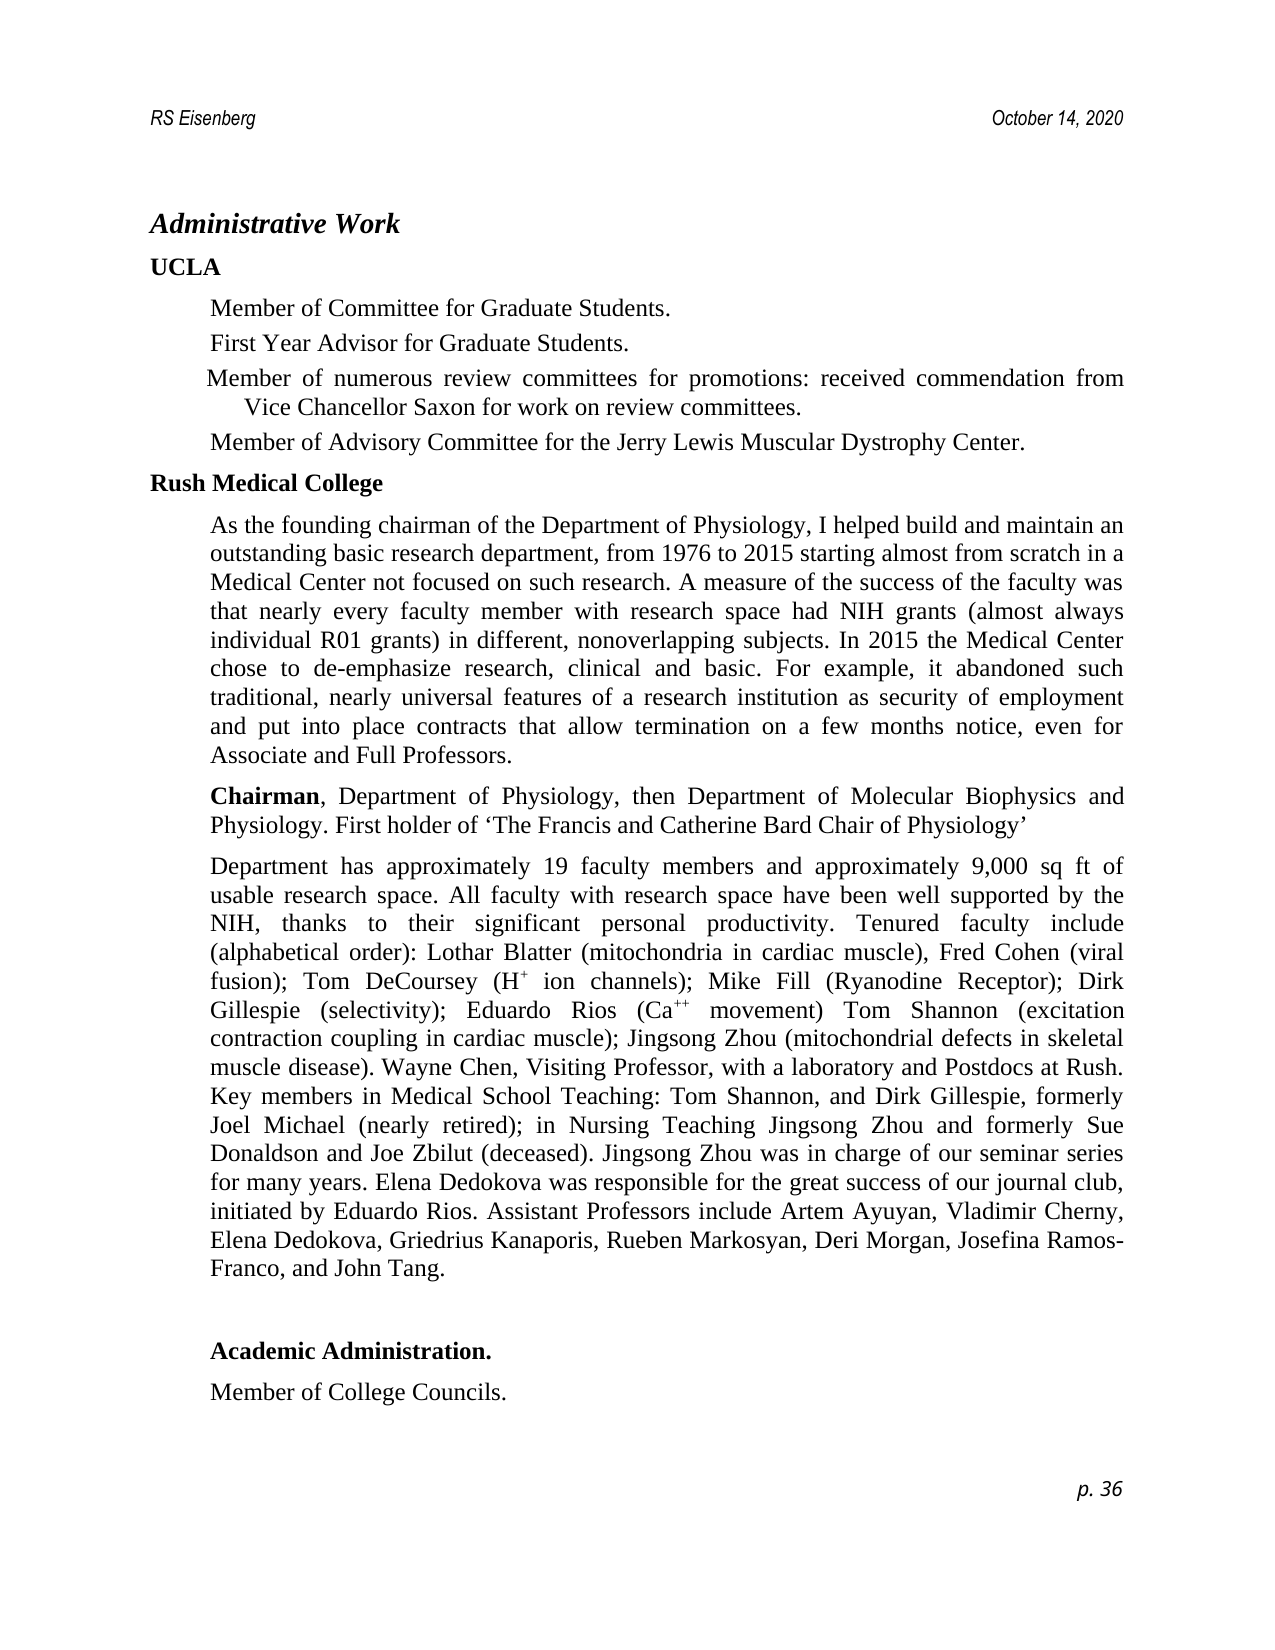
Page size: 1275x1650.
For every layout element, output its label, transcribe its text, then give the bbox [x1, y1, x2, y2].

text Member of Advisory Committee for the Jerry Lewis Muscular Dystrophy Center. [210, 427, 1125, 456]
text Department has approximately 19 faculty members and approximately 9,000 sq ft of usable research space. All faculty with research space have been well supported by the NIH, thanks to their significant personal productivity. Tenured faculty include (alphabetical order): Lothar Blatter (mitochondria in cardiac muscle), Fred Cohen (viral fusion); Tom DeCoursey (H+ ion channels); Mike Fill (Ryanodine Receptor); Dirk Gillespie (selectivity); Eduardo Rios (Ca++ movement) Tom Shannon (excitation contraction coupling in cardiac muscle); Jingsong Zhou (mitochondrial defects in skeletal muscle disease). Wayne Chen, Visiting Professor, with a laboratory and Postdocs at Rush. Key members in Medical School Teaching: Tom Shannon, and Dirk Gillespie, formerly Joel Michael (nearly retired); in Nursing Teaching Jingsong Zhou and formerly Sue Donaldson and Joe Zbilut (deceased). Jingsong Zhou was in charge of our seminar series for many years. Elena Dedokova was responsible for the great success of our journal club, initiated by Eduardo Rios. Assistant Professors include Artem Ayuyan, Vladimir Cherny, Elena Dedokova, Griedrius Kanaporis, Rueben Markosyan, Deri Morgan, Josefina Ramos-Franco, and John Tang. [210, 851, 1125, 1282]
text Academic Administration. [210, 1336, 1125, 1365]
text Member of numerous review committees for promotions: received commendation from Vice Chancellor Saxon for work on review committees. [206, 363, 1125, 421]
text Administrative Work [150, 206, 1125, 240]
text UCLA [150, 252, 1125, 281]
text As the founding chairman of the Department of Physiology, I helped build and maintain an outstanding basic research department, from 1976 to 2015 starting almost from scratch in a Medical Center not focused on such research. A measure of the success of the faculty was that nearly every faculty member with research space had NIH grants (almost always individual R01 grants) in different, nonoverlapping subjects. In 2015 the Medical Center chose to de-emphasize research, clinical and basic. For example, it abandoned such traditional, nearly universal features of a research institution as security of employment and put into place contracts that allow termination on a few months notice, even for Associate and Full Professors. [210, 510, 1125, 768]
text First Year Advisor for Graduate Students. [210, 328, 1125, 357]
text Member of College Councils. [210, 1377, 1125, 1406]
text Rush Medical College [150, 468, 1125, 497]
text Member of Committee for Graduate Students. [210, 293, 1125, 322]
text Chairman, Department of Physiology, then Department of Molecular Biophysics and Physiology. First holder of ‘The Francis and Catherine Bard Chair of Physiology’ [210, 781, 1125, 838]
